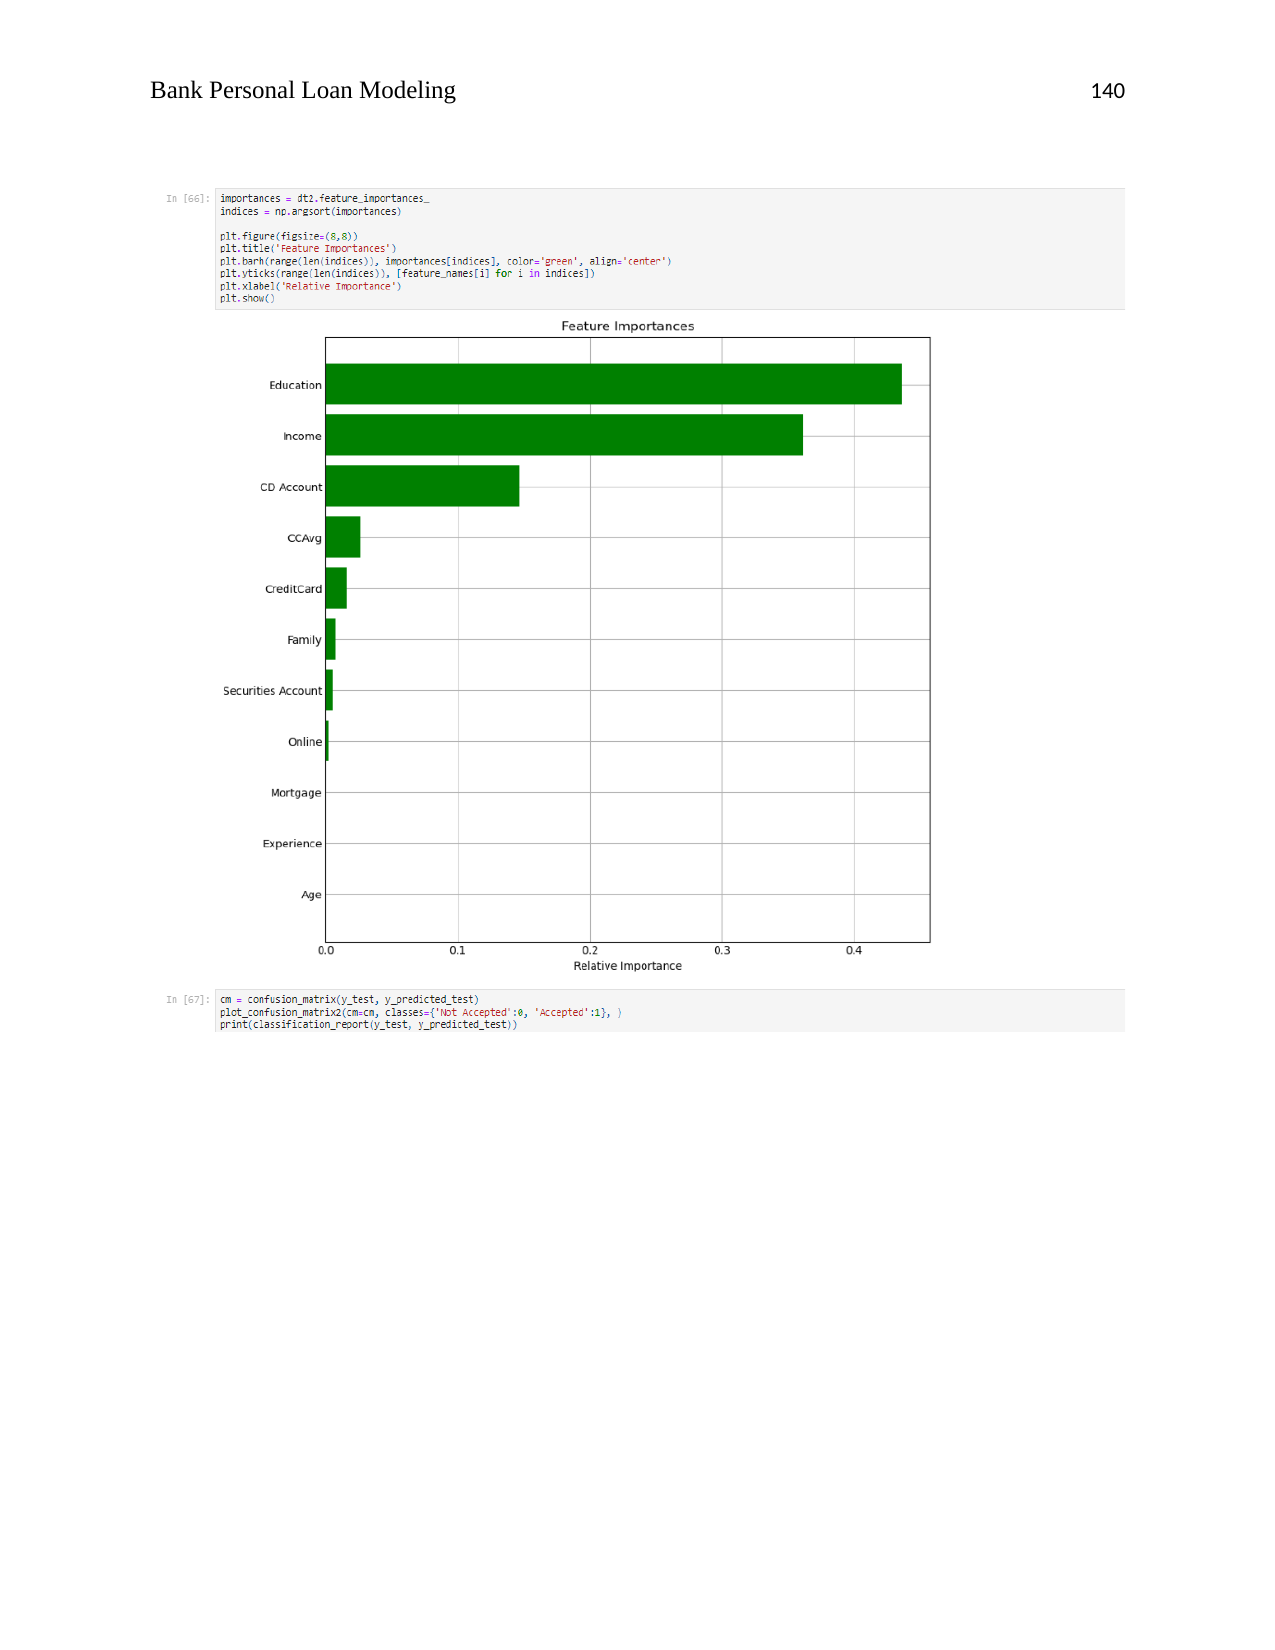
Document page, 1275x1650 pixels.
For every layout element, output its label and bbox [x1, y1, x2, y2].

picture [150, 178, 1125, 1032]
